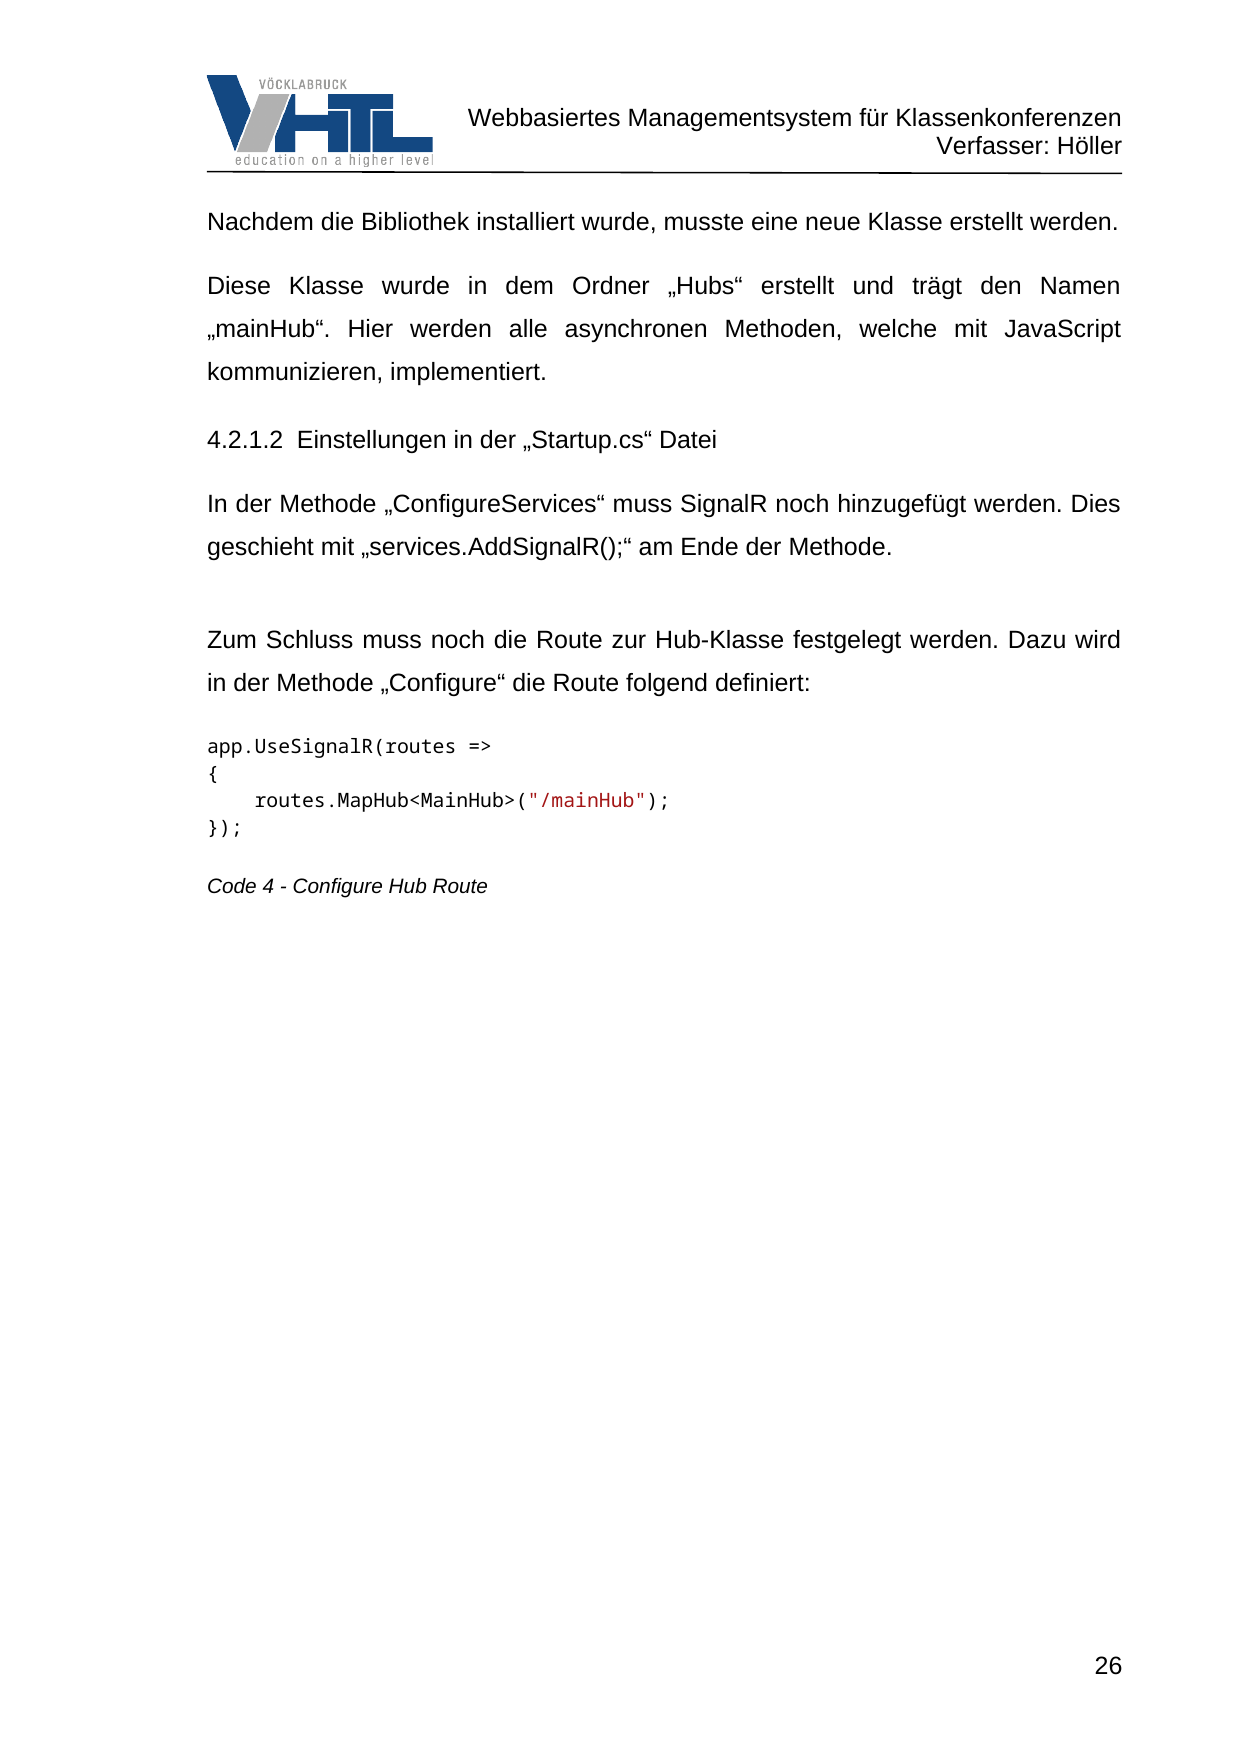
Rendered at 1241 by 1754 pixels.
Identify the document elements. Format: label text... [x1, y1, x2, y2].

text Diese Klasse wurde in dem Ordner „Hubs“ erstellt und trägt den Namen „mainHub“. Hier werden alle asynchronen Methoden, welche mit JavaScript kommunizieren, implementiert. [207, 271, 1122, 386]
text app.UseSignalR(routes => [207, 732, 1122, 759]
text { [207, 759, 1122, 786]
text Zum Schluss muss noch die Route zur Hub-Klasse festgelegt werden. Dazu wird in der Methode „Configure“ die Route folgend definiert: [207, 625, 1122, 697]
text Nachdem die Bibliothek installiert wurde, musste eine neue Klasse erstellt werden. [207, 207, 1122, 236]
picture [206, 75, 433, 167]
text routes.MapHub<MainHub>("/mainHub"); [207, 786, 1122, 813]
text In der Methode „ConfigureServices“ muss SignalR noch hinzugefügt werden. Dies geschieht mit „services.AddSignalR();“ am Ende der Methode. [207, 489, 1122, 561]
text }); [207, 813, 1122, 840]
subtitle Einstellungen in der „Startup.cs“ Datei [207, 425, 1122, 454]
text Code 4 - Configure Hub Route [207, 874, 1122, 898]
